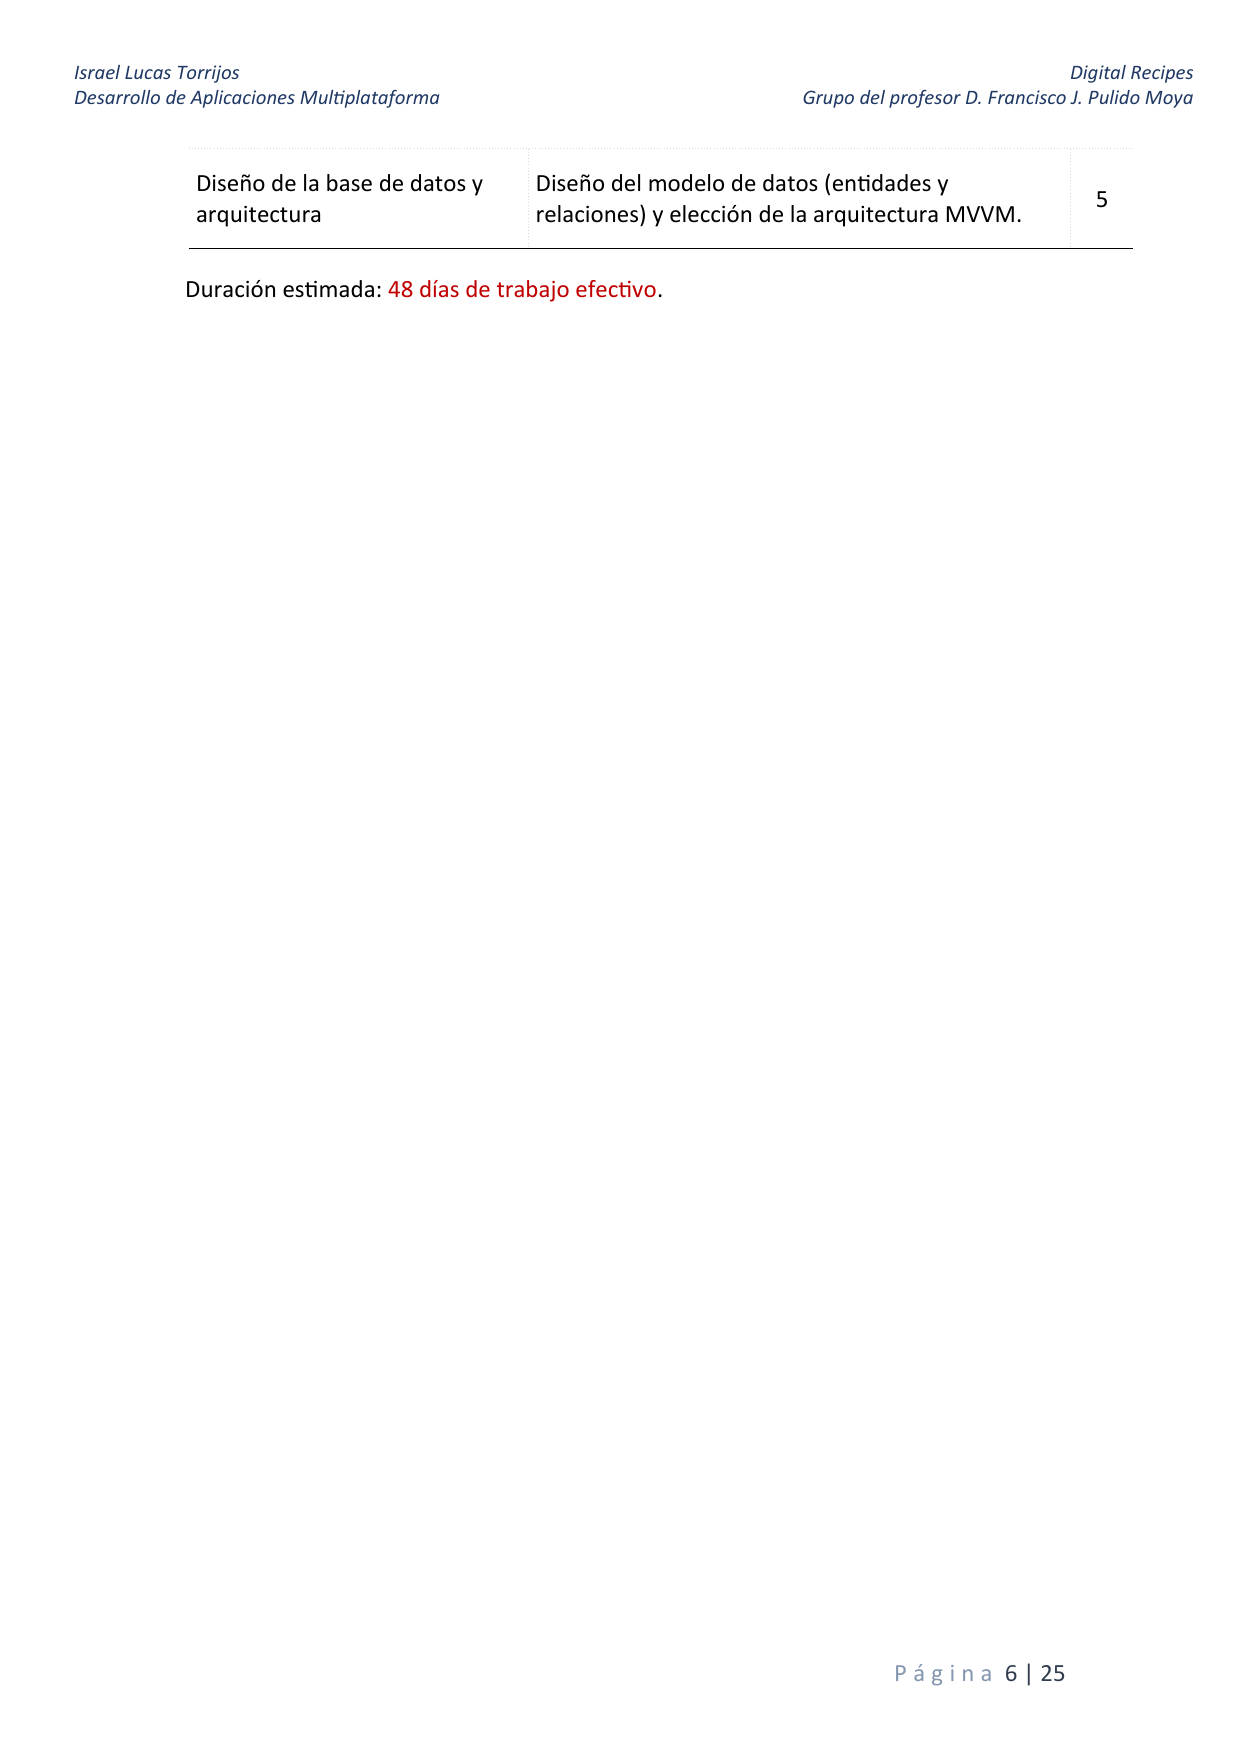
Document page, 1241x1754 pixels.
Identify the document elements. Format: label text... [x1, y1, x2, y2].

table_cell Diseño de la base de datos y arquitectura [189, 148, 528, 248]
table_cell 5 [1070, 148, 1133, 248]
table_cell Diseño del modelo de datos (entidades y relaciones) y elección de la arquitectura MVVM. [528, 148, 1070, 248]
text Duración estimada: 48 días de trabajo efectivo. [185, 274, 1092, 304]
